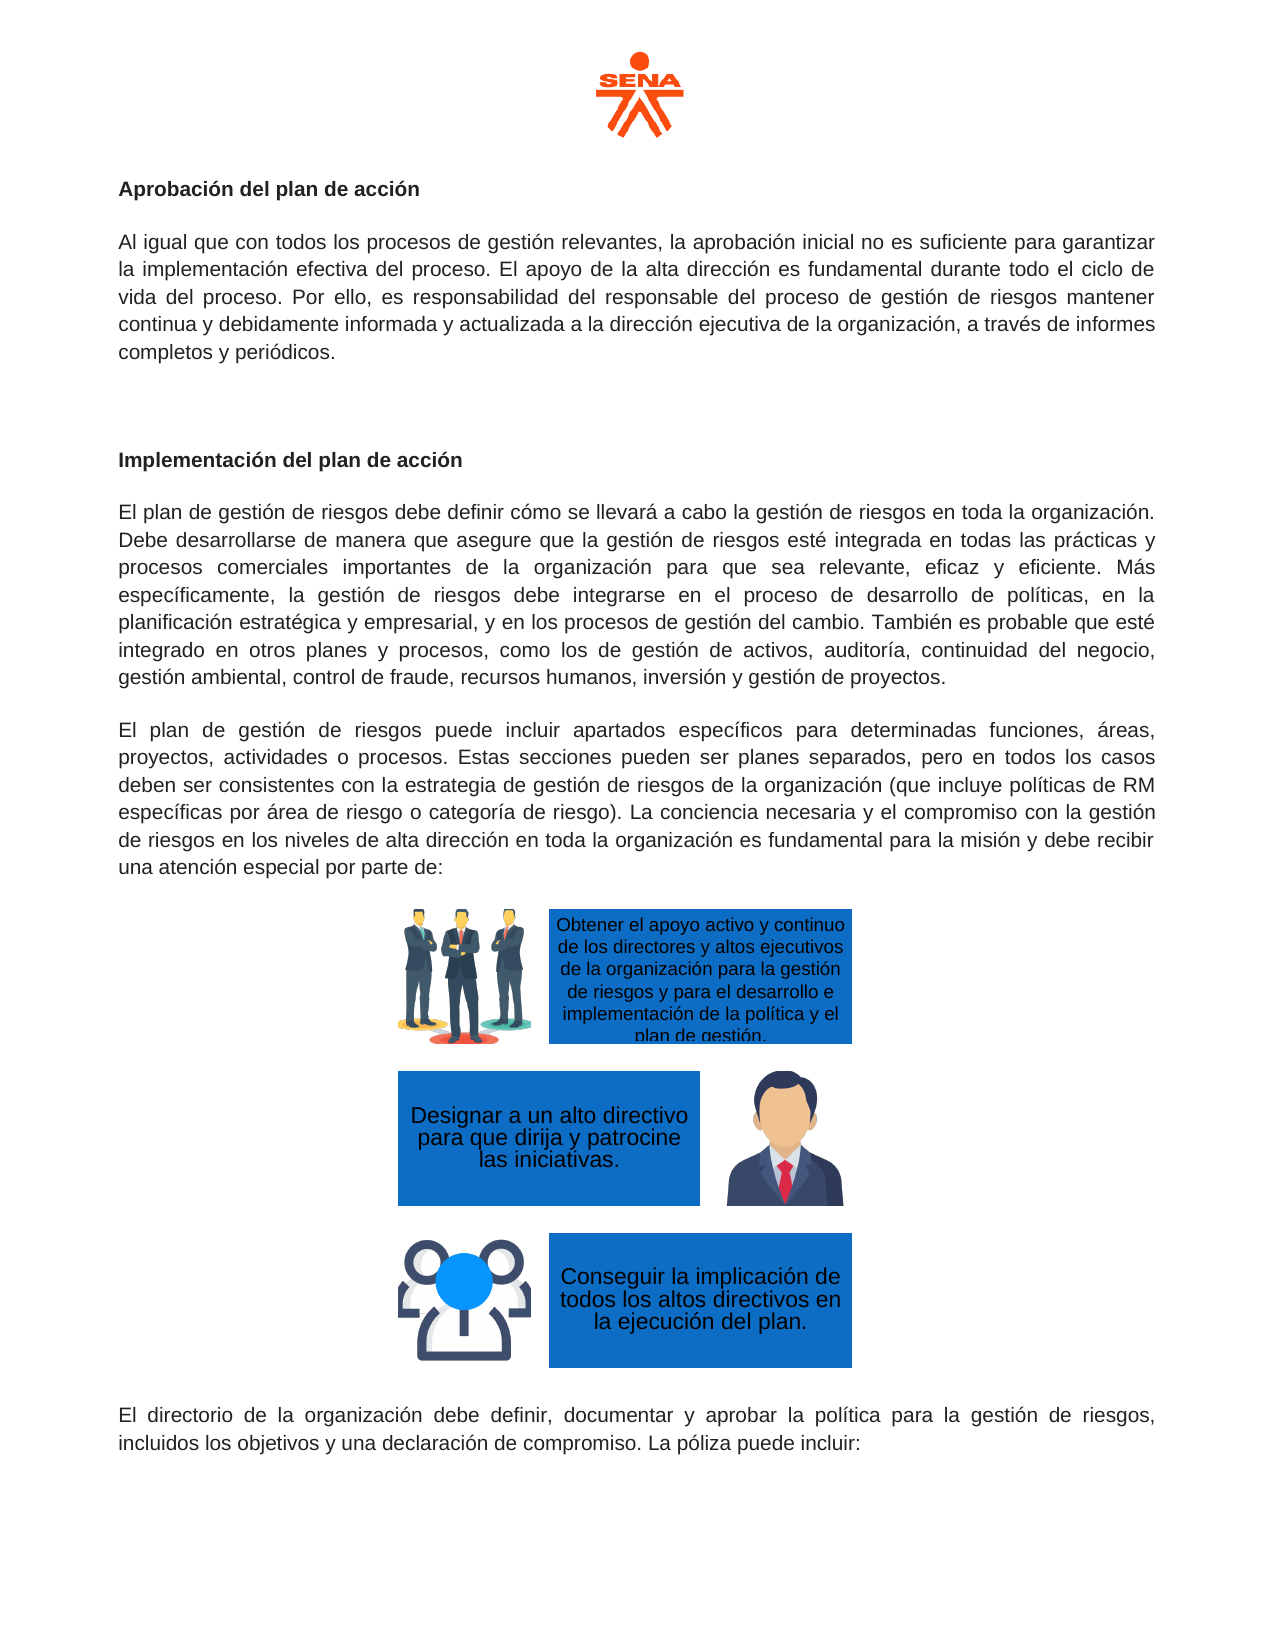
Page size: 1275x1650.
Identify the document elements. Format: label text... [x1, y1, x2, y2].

text Al igual que con todos los procesos de gestión relevantes, la aprobación inicial no es suficiente para garantizar la implementación efectiva del proceso. El apoyo de la alta dirección es fundamental durante todo el ciclo de vida del proceso. Por ello, es responsabilidad del responsable del proceso de gestión de riesgos mantener continua y debidamente informada y actualizada a la dirección ejecutiva de la organización, a través de informes completos y periódicos. [118, 230, 1157, 364]
text Implementación del plan de acción [118, 447, 1157, 471]
text El directorio de la organización debe definir, documentar y aprobar la política para la gestión de riesgos, incluidos los objetivos y una declaración de compromiso. La póliza puede incluir: [118, 1403, 1157, 1454]
picture [398, 909, 531, 1044]
picture [585, 48, 690, 142]
text El plan de gestión de riesgos debe definir cómo se llevará a cabo la gestión de riesgos en toda la organización. Debe desarrollarse de manera que asegure que la gestión de riesgos esté integrada en todas las prácticas y procesos comerciales importantes de la organización para que sea relevante, eficaz y eficiente. Más específicamente, la gestión de riesgos debe integrarse en el proceso de desarrollo de políticas, en la planificación estratégica y empresarial, y en los procesos de gestión del cambio. También es probable que esté integrado en otros planes y procesos, como los de gestión de activos, auditoría, continuidad del negocio, gestión ambiental, control de fraude, recursos humanos, inversión y gestión de proyectos. [118, 500, 1157, 689]
text El plan de gestión de riesgos puede incluir apartados específicos para determinadas funciones, áreas, proyectos, actividades o procesos. Estas secciones pueden ser planes separados, pero en todos los casos deben ser consistentes con la estrategia de gestión de riesgos de la organización (que incluye políticas de RM específicas por área de riesgo o categoría de riesgo). La conciencia necesaria y el compromiso con la gestión de riesgos en los niveles de alta dirección en toda la organización es fundamental para la misión y debe recibir una atención especial por parte de: [118, 717, 1157, 879]
picture [398, 1233, 531, 1368]
text Aprobación del plan de acción [118, 177, 1157, 201]
picture [718, 1071, 852, 1206]
